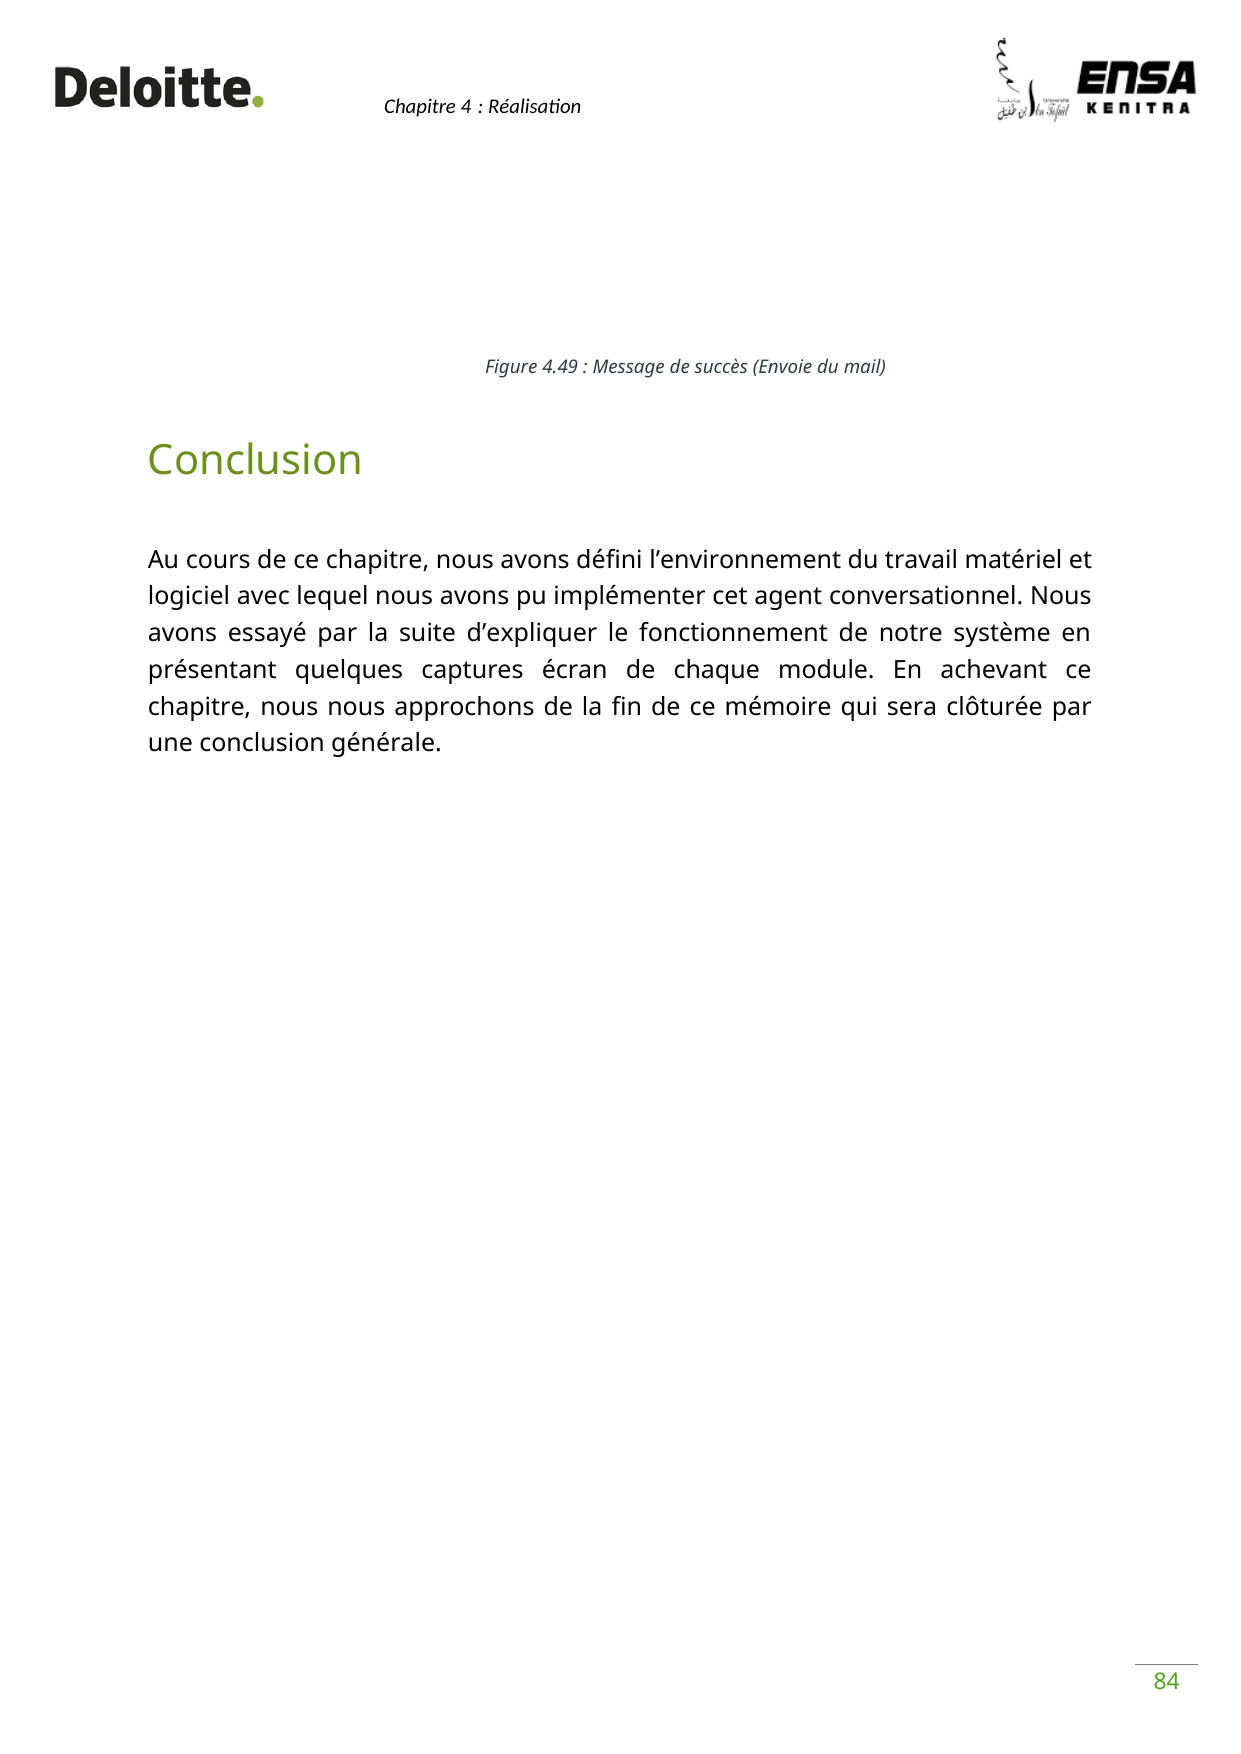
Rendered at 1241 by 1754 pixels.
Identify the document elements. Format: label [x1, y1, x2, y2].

picture [947, 24, 1241, 139]
picture [46, 53, 273, 147]
